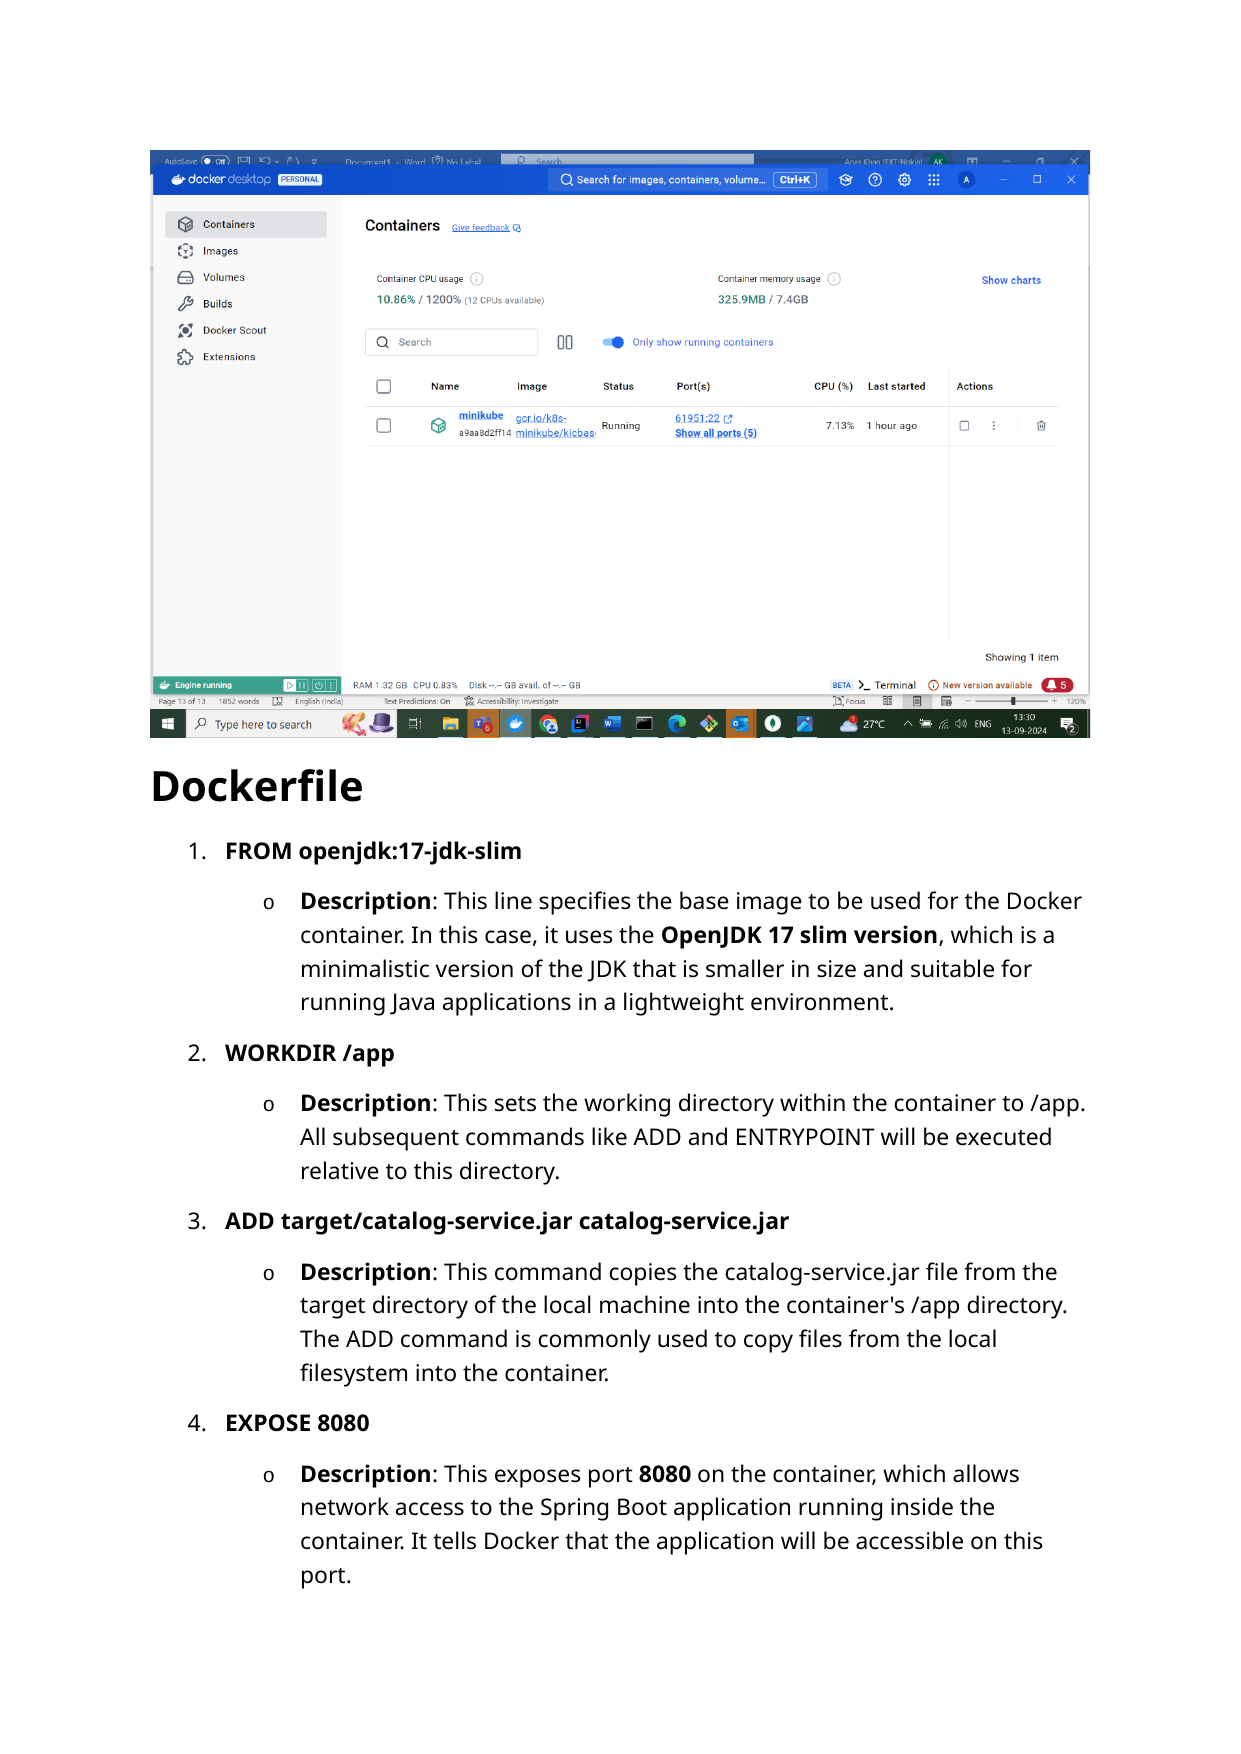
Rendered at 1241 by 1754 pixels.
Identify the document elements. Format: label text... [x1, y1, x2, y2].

list Description: This line specifies the base image to be used for the Docker container. In this case, it uses the OpenJDK 17 slim version, which is a minimalistic version of the JDK that is smaller in size and suitable for running Java applications in a lightweight environment. [262, 885, 1090, 1018]
text Dockerfile [150, 757, 1090, 813]
list EXPOSE 8080 [187, 1407, 1090, 1438]
list Description: This sets the working directory within the container to /app. All subsequent commands like ADD and ENTRYPOINT will be executed relative to this directory. [262, 1087, 1090, 1186]
list Description: This command copies the catalog-service.jar file from the target directory of the local machine into the container's /app directory. The ADD command is commonly used to copy files from the local filesystem into the container. [262, 1256, 1090, 1388]
list Description: This exposes port 8080 on the container, which allows network access to the Spring Boot application running inside the container. It tells Docker that the application will be accessible on this port. [262, 1458, 1090, 1590]
list FROM openjdk:17-jdk-slim [187, 835, 1090, 866]
list ADD target/catalog-service.jar catalog-service.jar [187, 1205, 1090, 1236]
picture [150, 150, 1091, 738]
list WORKDIR /app [187, 1037, 1090, 1068]
